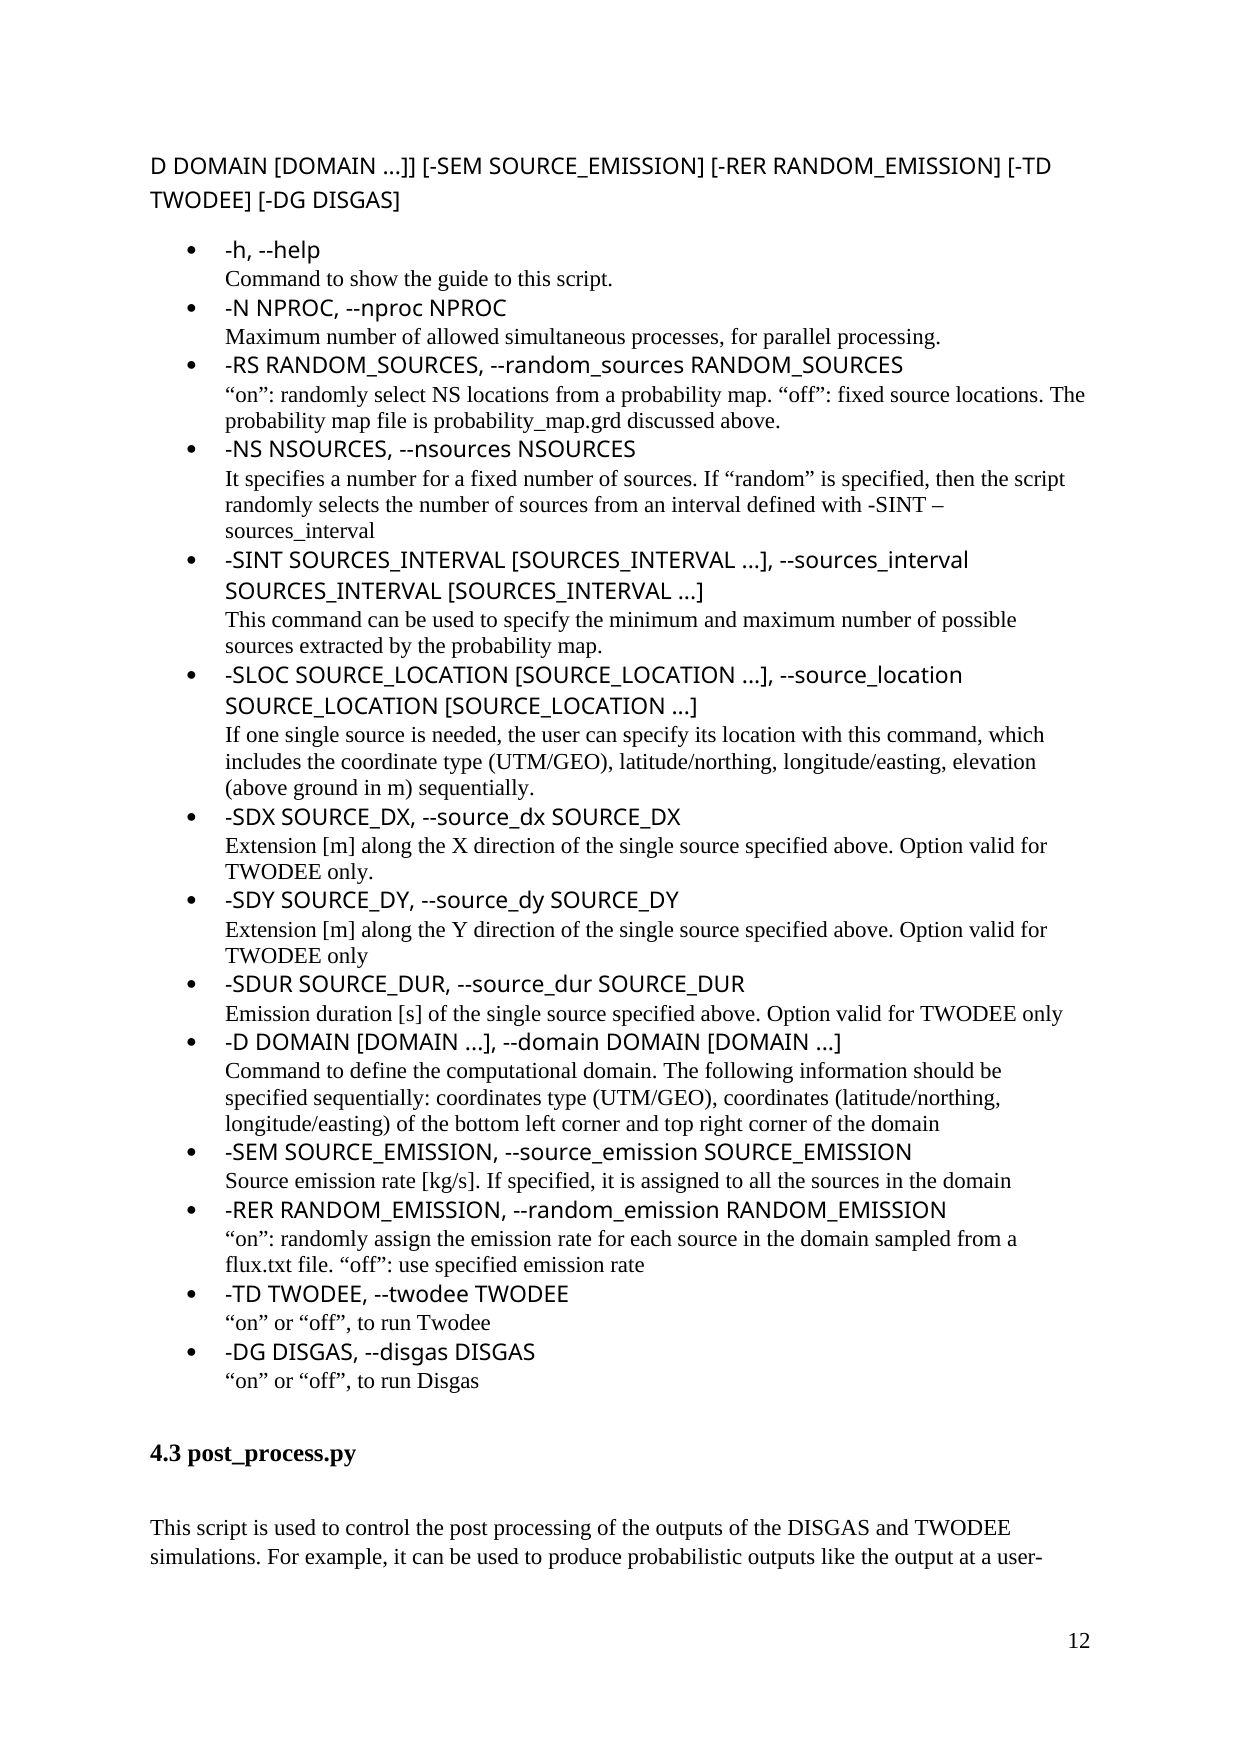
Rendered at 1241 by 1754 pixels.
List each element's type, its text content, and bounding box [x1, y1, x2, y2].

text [150, 1514, 1090, 1569]
list -N NPROC, --nproc NPROC [187, 292, 1090, 323]
list -SDY SOURCE_DY, --source_dy SOURCE_DY [187, 884, 1090, 916]
list Emission duration [s] of the single source specified above. Option valid for TWODEE only [225, 999, 1090, 1026]
list -SDUR SOURCE_DUR, --source_dur SOURCE_DUR [187, 968, 1090, 999]
subtitle 4.3 post_process.py [150, 1438, 1090, 1467]
list “on” or “off”, to run Disgas [225, 1367, 1090, 1393]
list -RS RANDOM_SOURCES, --random_sources RANDOM_SOURCES [187, 349, 1090, 381]
list -SLOC SOURCE_LOCATION [SOURCE_LOCATION ...], --source_location SOURCE_LOCATION [SOURCE_LOCATION ...] [187, 659, 1090, 721]
list It specifies a number for a fixed number of sources. If “random” is specified, then the script randomly selects the number of sources from an interval defined with -SINT –sources_interval [225, 464, 1090, 544]
list “on” or “off”, to run Twodee [225, 1309, 1090, 1335]
list This command can be used to specify the minimum and maximum number of possible sources extracted by the probability map. [225, 606, 1090, 659]
list -D DOMAIN [DOMAIN ...], --domain DOMAIN [DOMAIN ...] [187, 1026, 1090, 1057]
list -SINT SOURCES_INTERVAL [SOURCES_INTERVAL ...], --sources_interval SOURCES_INTERVAL [SOURCES_INTERVAL ...] [187, 544, 1090, 606]
list -h, --help [187, 234, 1090, 265]
list -SEM SOURCE_EMISSION, --source_emission SOURCE_EMISSION [187, 1136, 1090, 1167]
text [150, 150, 1090, 215]
list -NS NSOURCES, --nsources NSOURCES [187, 433, 1090, 464]
list Command to show the guide to this script. [225, 265, 1090, 292]
list Extension [m] along the X direction of the single source specified above. Option valid for TWODEE only. [225, 832, 1090, 884]
list -DG DISGAS, --disgas DISGAS [187, 1335, 1090, 1367]
list “on”: randomly assign the emission rate for each source in the domain sampled from a flux.txt file. “off”: use specified emission rate [225, 1225, 1090, 1278]
list Command to define the computational domain. The following information should be specified sequentially: coordinates type (UTM/GEO), coordinates (latitude/northing, longitude/easting) of the bottom left corner and top right corner of the domain [225, 1057, 1090, 1136]
list -SDX SOURCE_DX, --source_dx SOURCE_DX [187, 800, 1090, 832]
list Extension [m] along the Y direction of the single source specified above. Option valid for TWODEE only [225, 916, 1090, 968]
list Maximum number of allowed simultaneous processes, for parallel processing. [225, 323, 1090, 349]
list “on”: randomly select NS locations from a probability map. “off”: fixed source locations. The probability map file is probability_map.grd discussed above. [225, 381, 1090, 433]
list If one single source is needed, the user can specify its location with this command, which includes the coordinate type (UTM/GEO), latitude/northing, longitude/easting, elevation (above ground in m) sequentially. [225, 721, 1090, 800]
list -RER RANDOM_EMISSION, --random_emission RANDOM_EMISSION [187, 1194, 1090, 1225]
list Source emission rate [kg/s]. If specified, it is assigned to all the sources in the domain [225, 1167, 1090, 1194]
list -TD TWODEE, --twodee TWODEE [187, 1278, 1090, 1309]
